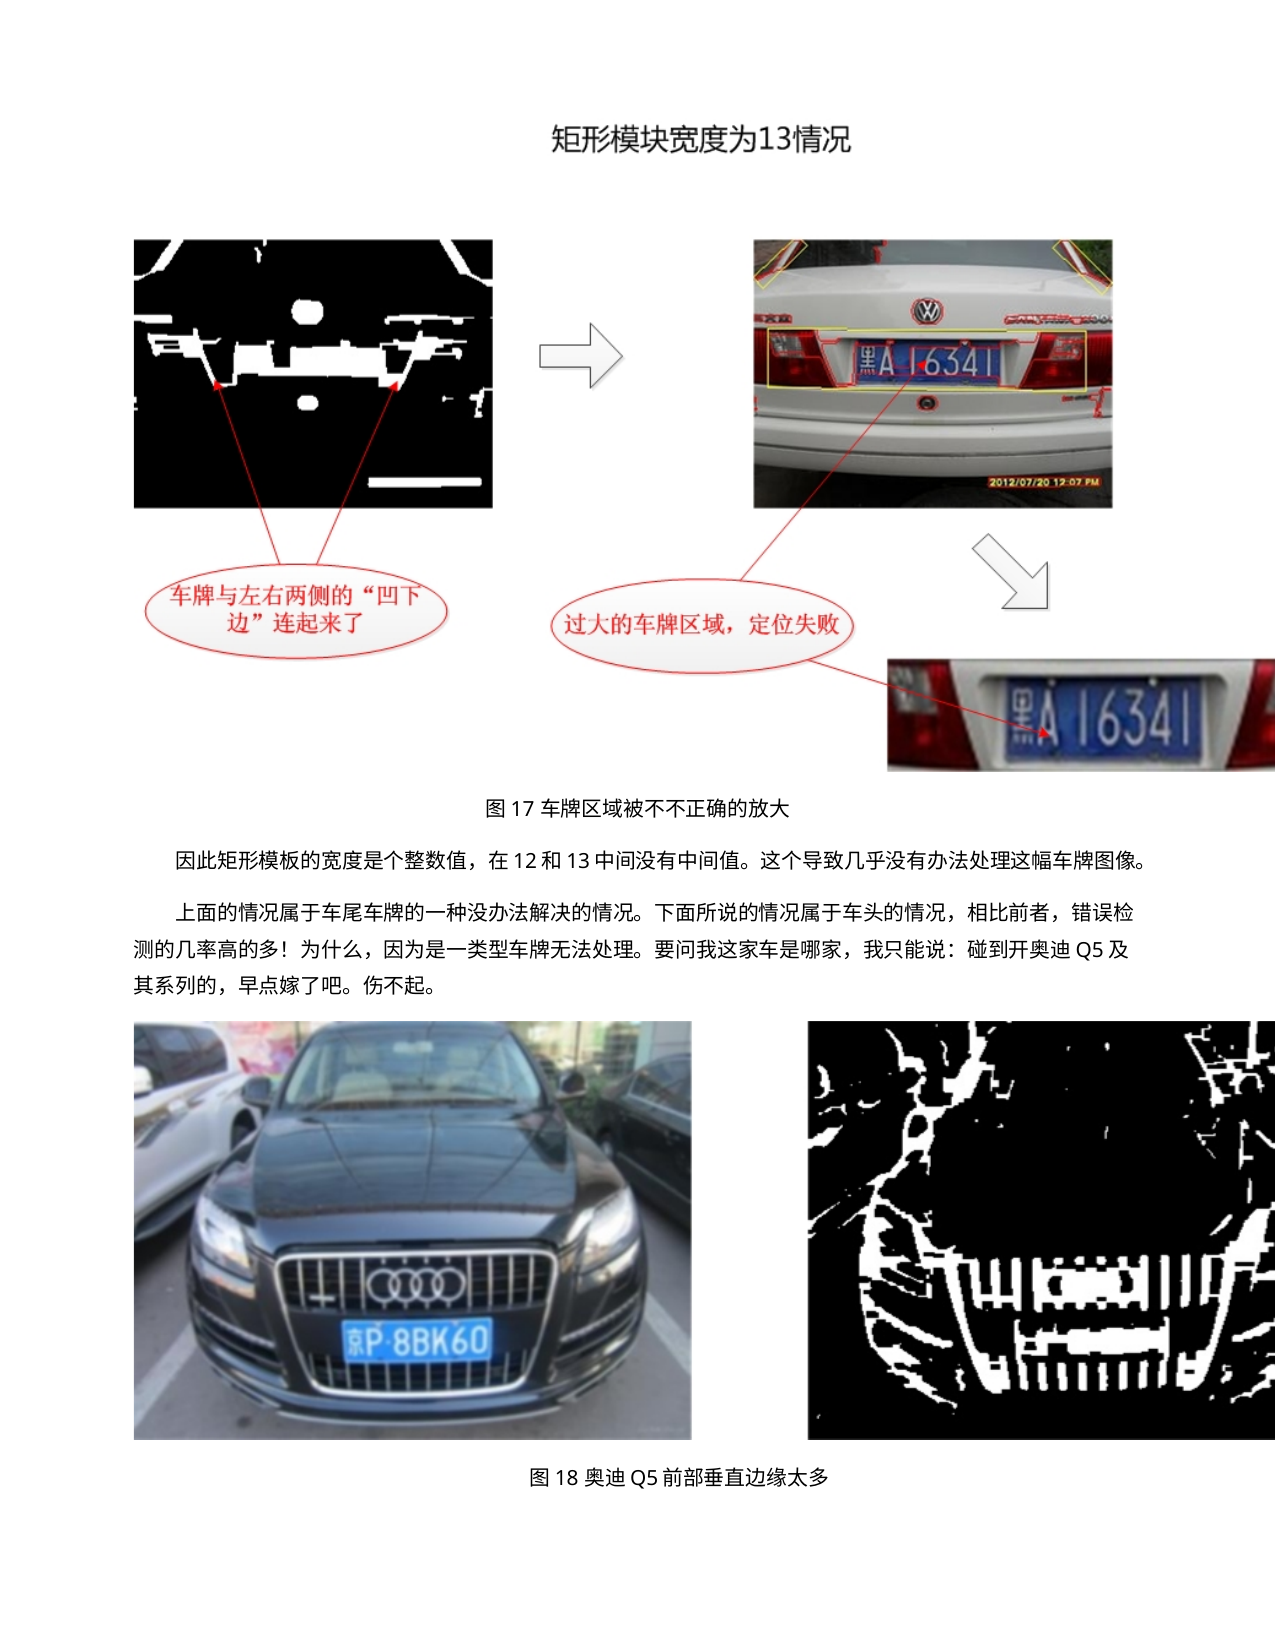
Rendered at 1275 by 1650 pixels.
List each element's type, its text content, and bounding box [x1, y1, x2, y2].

picture [133, 1021, 1275, 1440]
text 上面的情况属于车尾车牌的一种没办法解决的情况。下面所说的情况属于车头的情况，相比前者，错误检测的几率高的多！为什么，因为是一类型车牌无法处理。要问我这家车是哪家，我只能说：碰到开奥迪Q5及其系列的，早点嫁了吧。伤不起。 [134, 897, 1141, 999]
text 图17 车牌区域被不不正确的放大 [134, 793, 1141, 823]
text 图18 奥迪Q5前部垂直边缘太多 [134, 1461, 1141, 1491]
picture [133, 118, 1275, 772]
text 因此矩形模板的宽度是个整数值，在12和13中间没有中间值。这个导致几乎没有办法处理这幅车牌图像。 [134, 844, 1141, 875]
